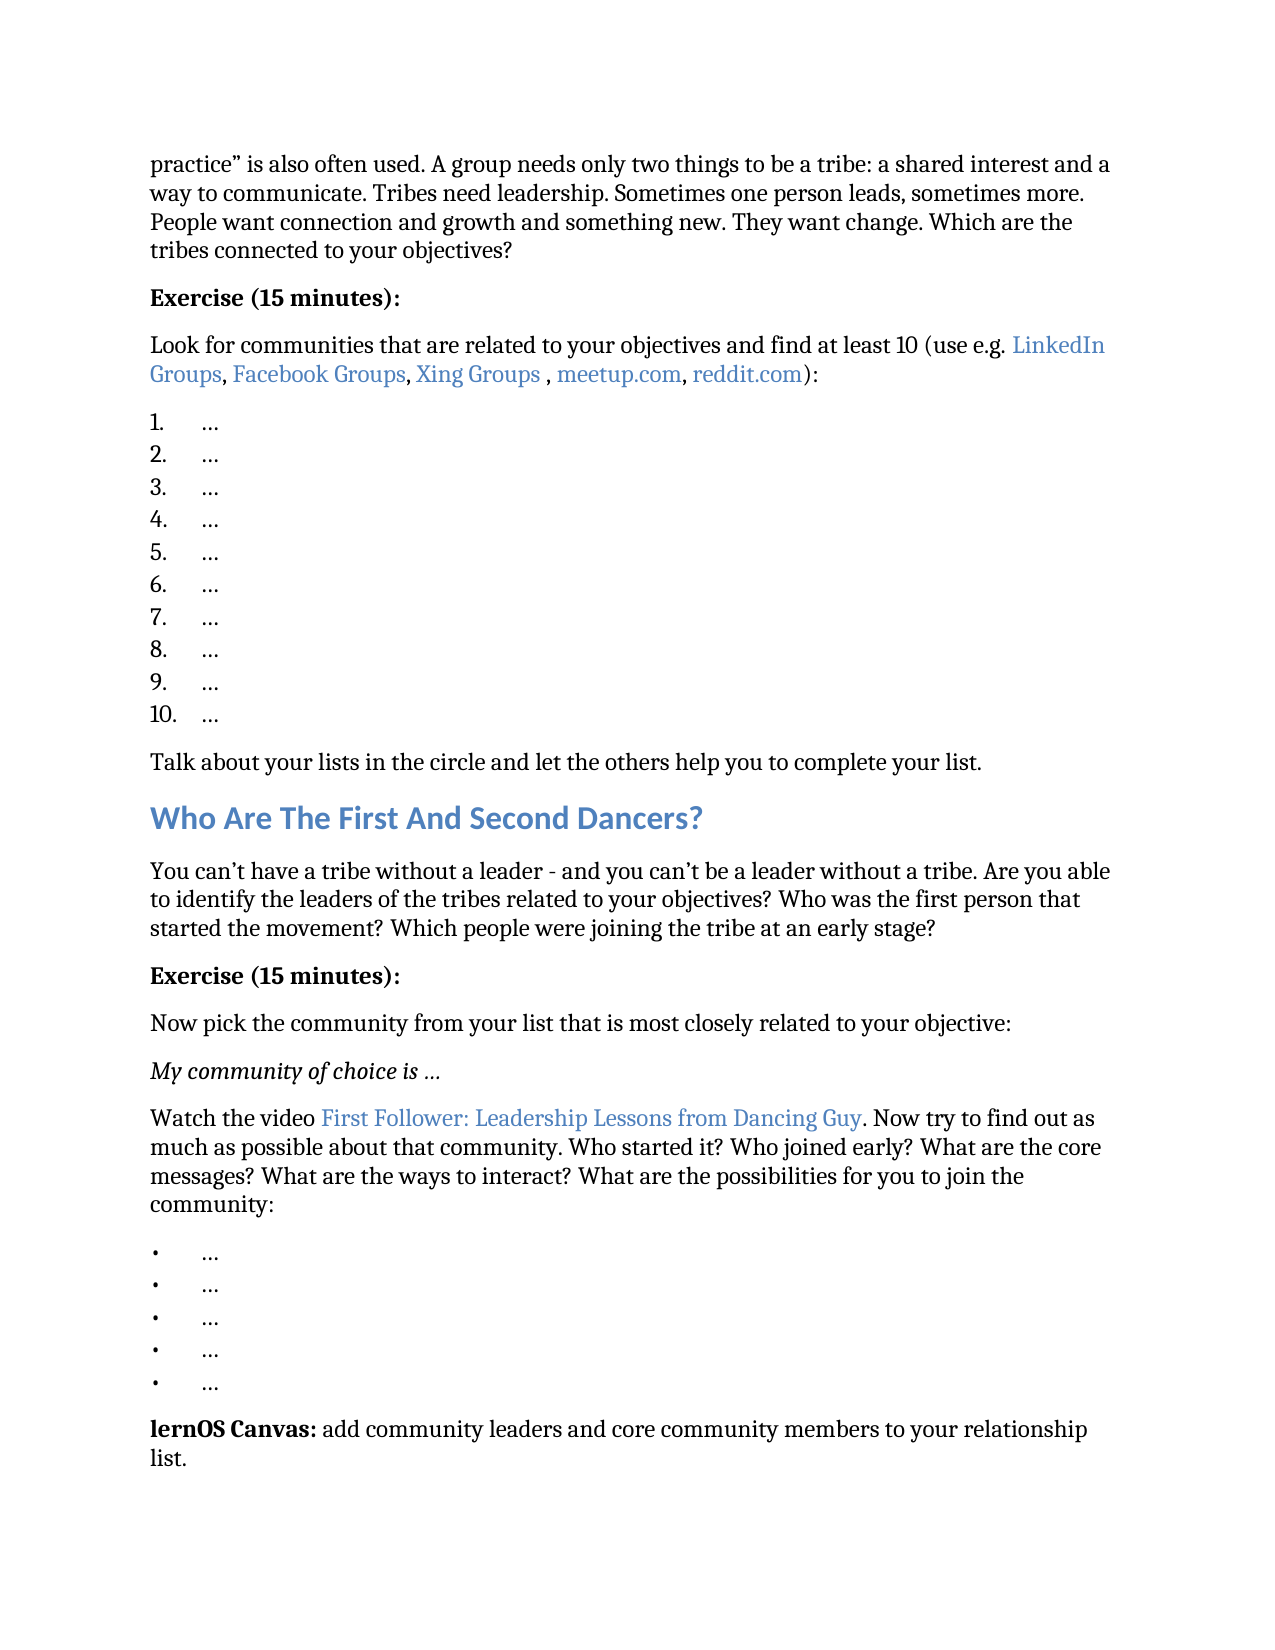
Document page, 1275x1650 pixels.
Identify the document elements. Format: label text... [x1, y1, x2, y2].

subtitle Who Are The First And Second Dancers? [150, 797, 1125, 838]
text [150, 150, 1125, 265]
text lernOS Canvas: add community leaders and core community members to your relationship list. [150, 1415, 1125, 1473]
list … [150, 407, 1125, 436]
text Exercise (15 minutes): [150, 284, 1125, 312]
text Now pick the community from your list that is most closely related to your objective: [150, 1009, 1125, 1038]
list … [150, 472, 1125, 501]
list … [150, 1270, 1125, 1299]
list … [150, 602, 1125, 631]
list … [150, 667, 1125, 696]
text Exercise (15 minutes): [150, 962, 1125, 990]
text Watch the video First Follower: Leadership Lessons from Dancing Guy. Now try to find out as much as possible about that community. Who started it? Who joined early? What are the core messages? What are the ways to interact? What are the possibilities for you to join the community: [150, 1104, 1125, 1219]
text You can’t have a tribe without a leader - and you can’t be a leader without a tribe. Are you able to identify the leaders of the tribes related to your objectives? Who was the first person that started the movement? Which people were joining the tribe at an early stage? [150, 857, 1125, 943]
text My community of choice is … [150, 1057, 1125, 1085]
list … [150, 1238, 1125, 1267]
list … [150, 1335, 1125, 1364]
list … [150, 505, 1125, 534]
text Talk about your lists in the circle and let the others help you to complete your list. [150, 747, 1125, 776]
text Look for communities that are related to your objectives and find at least 10 (use e.g. LinkedIn Groups, Facebook Groups, Xing Groups , meetup.com, reddit.com): [150, 331, 1125, 389]
list … [150, 635, 1125, 664]
list … [150, 1303, 1125, 1332]
list … [150, 700, 1125, 729]
list … [150, 440, 1125, 469]
list … [150, 570, 1125, 599]
list … [150, 1368, 1125, 1397]
list … [150, 537, 1125, 566]
